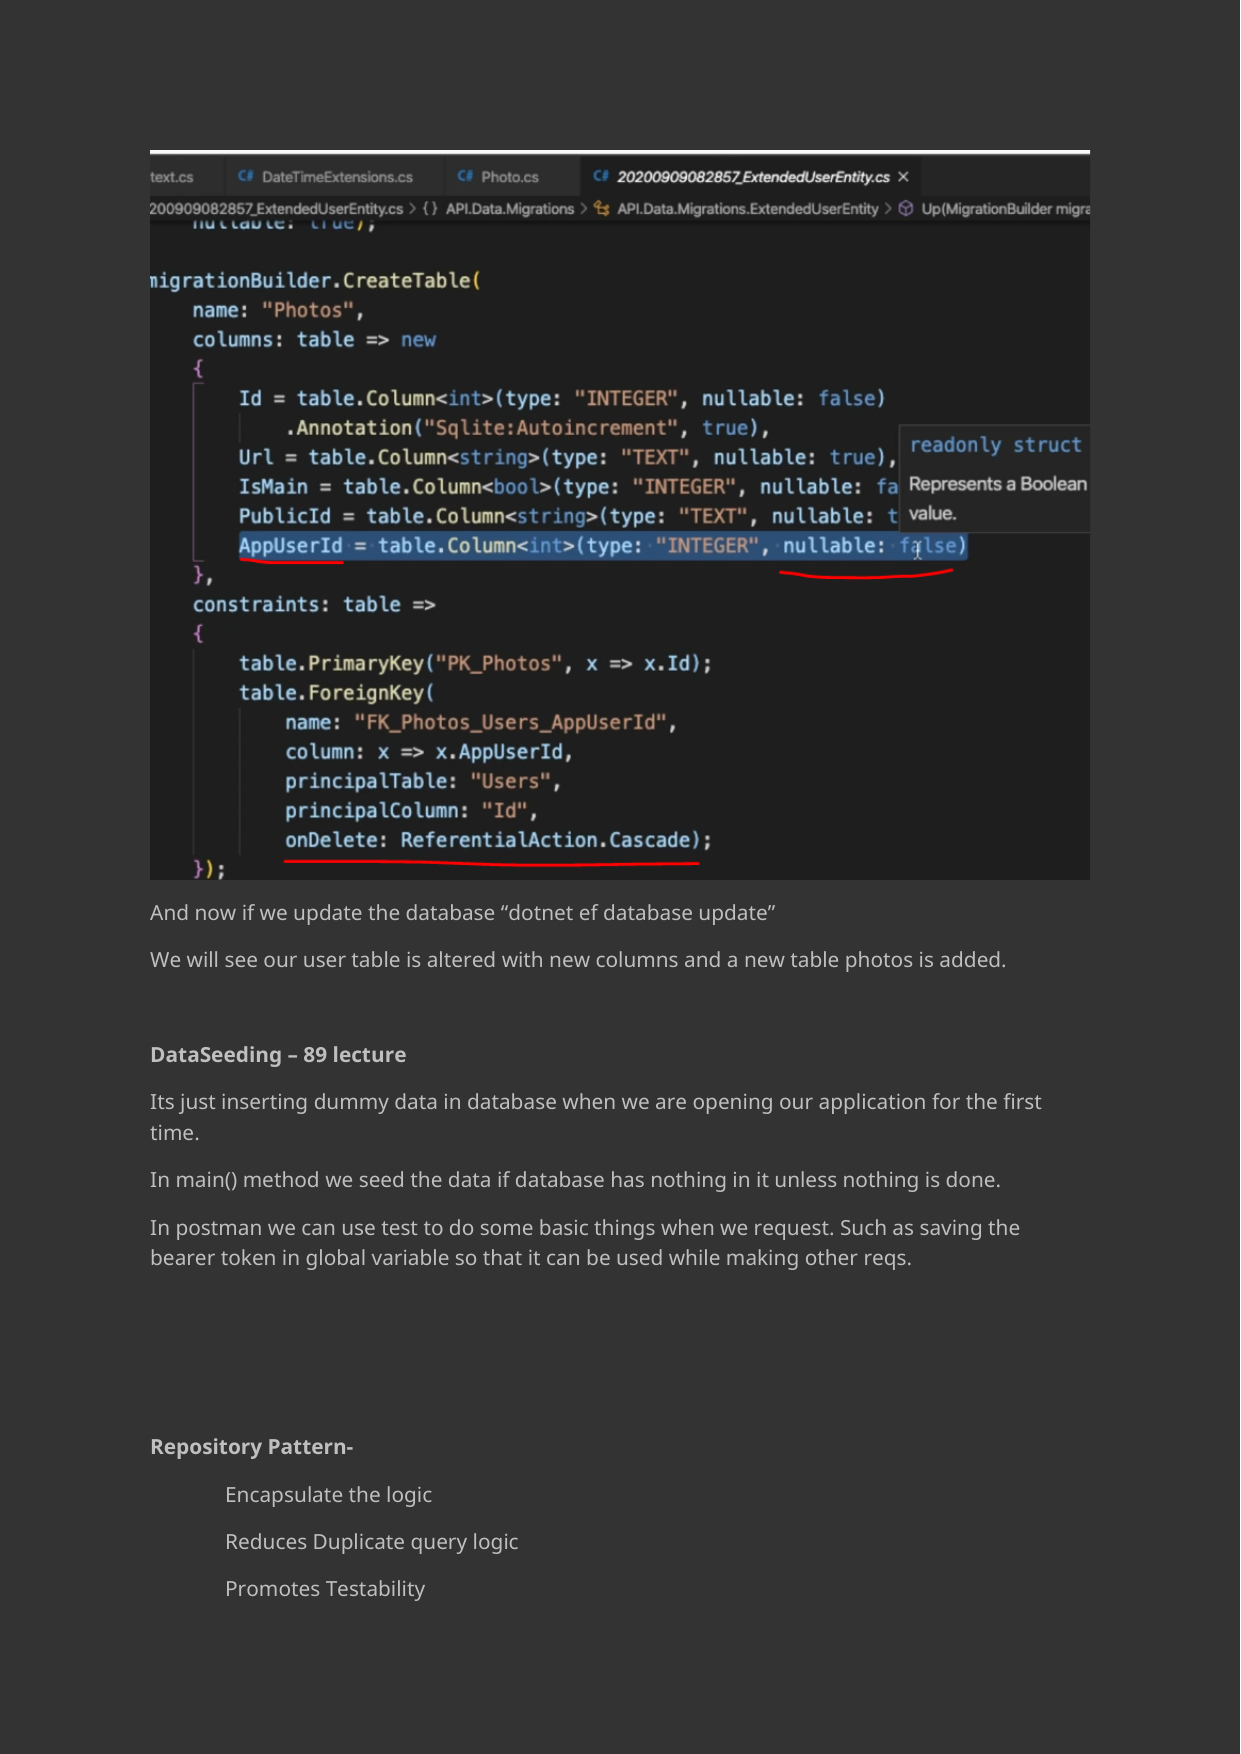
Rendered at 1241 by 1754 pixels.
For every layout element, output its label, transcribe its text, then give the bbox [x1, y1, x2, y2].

text DataSeeding – 89 lecture [150, 1040, 1090, 1068]
text Reduces Duplicate query logic [150, 1527, 1090, 1555]
text Repository Pattern- [150, 1432, 1090, 1461]
text In postman we can use test to do some basic things when we request. Such as saving the bearer token in global variable so that it can be used while making other reqs. [150, 1213, 1090, 1272]
text Promotes Testability [150, 1574, 1090, 1603]
picture [150, 150, 1091, 880]
text Encapsulate the logic [150, 1480, 1090, 1508]
text We will see our user table is altered with new columns and a new table photos is added. [150, 946, 1090, 974]
text And now if we update the database “dotnet ef database update” [150, 898, 1090, 927]
text Its just inserting dummy data in database when we are opening our application for the first time. [150, 1087, 1090, 1146]
text In main() method we seed the data if database has nothing in it unless nothing is done. [150, 1165, 1090, 1194]
